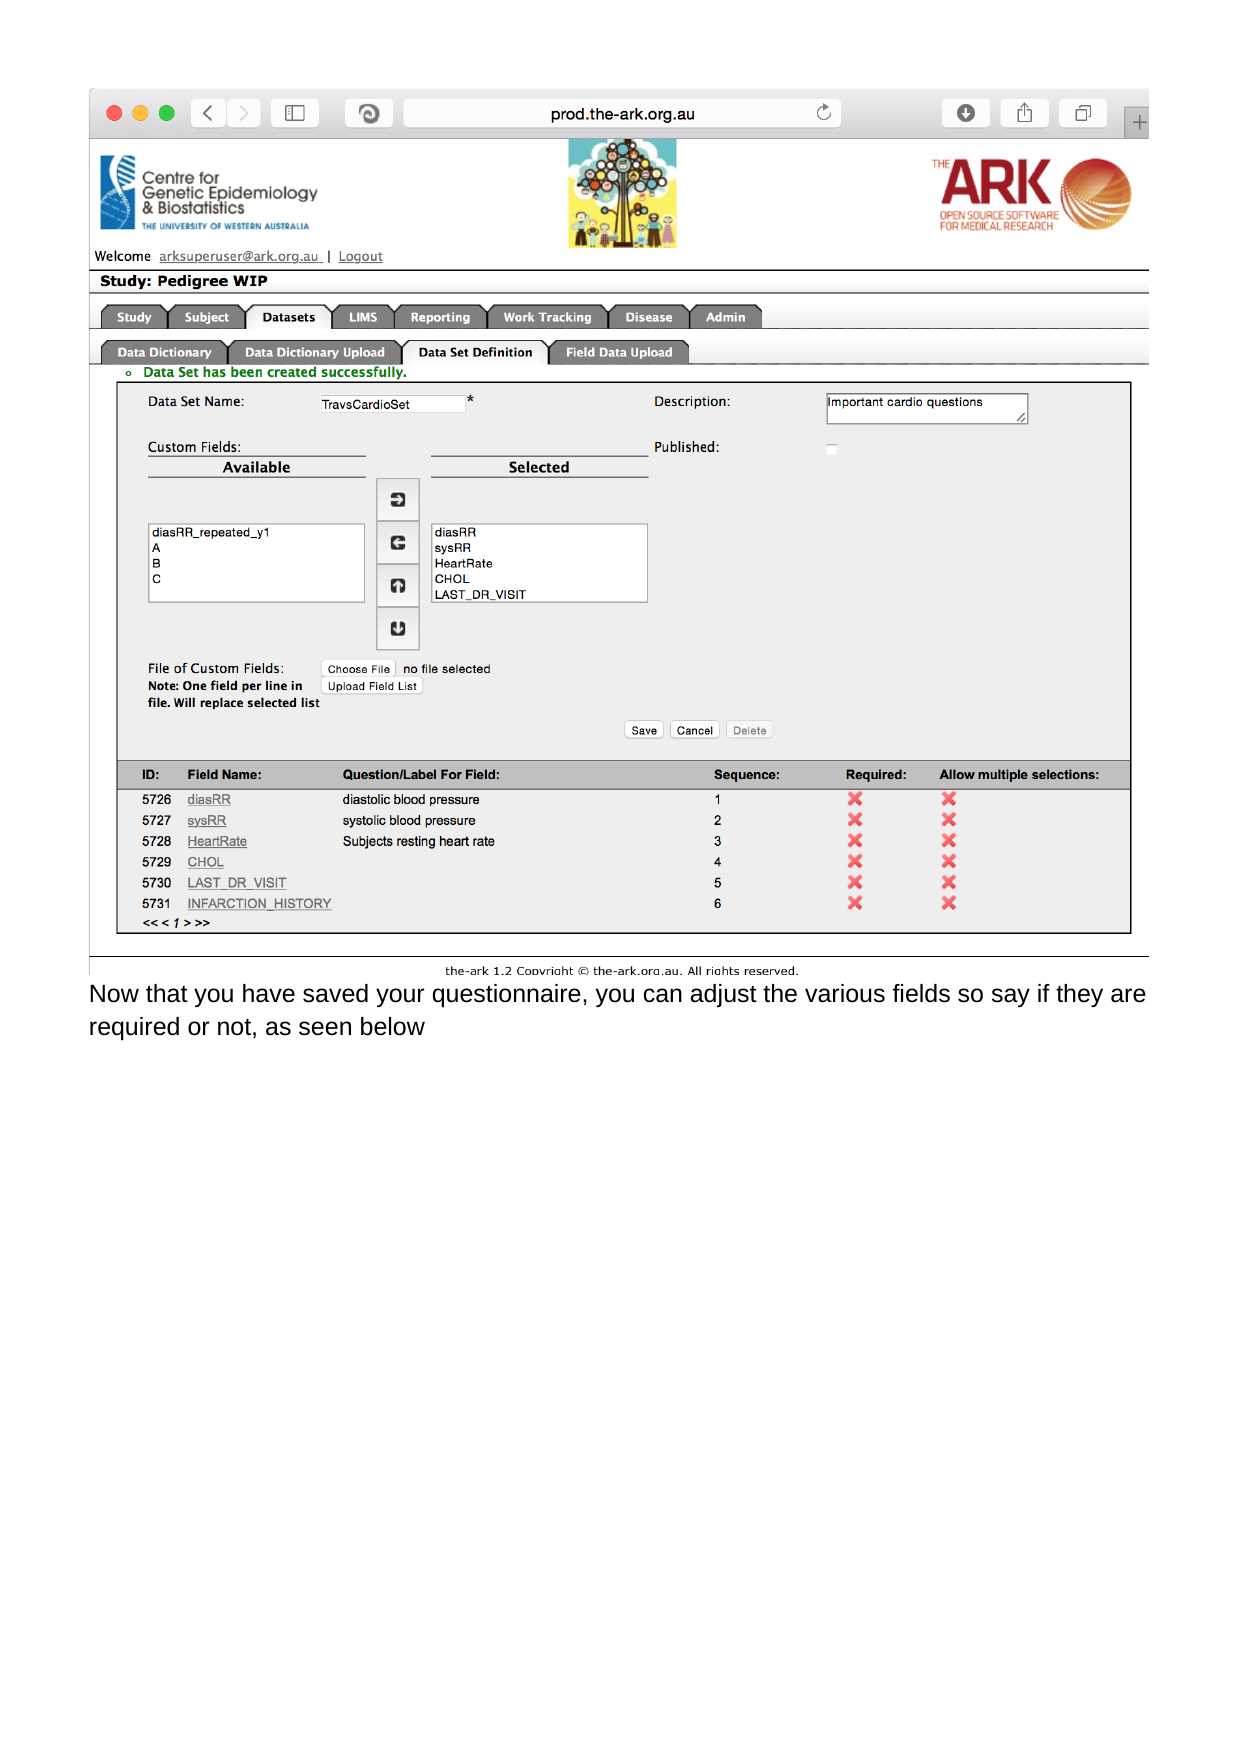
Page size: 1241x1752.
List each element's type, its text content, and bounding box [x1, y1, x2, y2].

picture [88, 88, 1149, 975]
